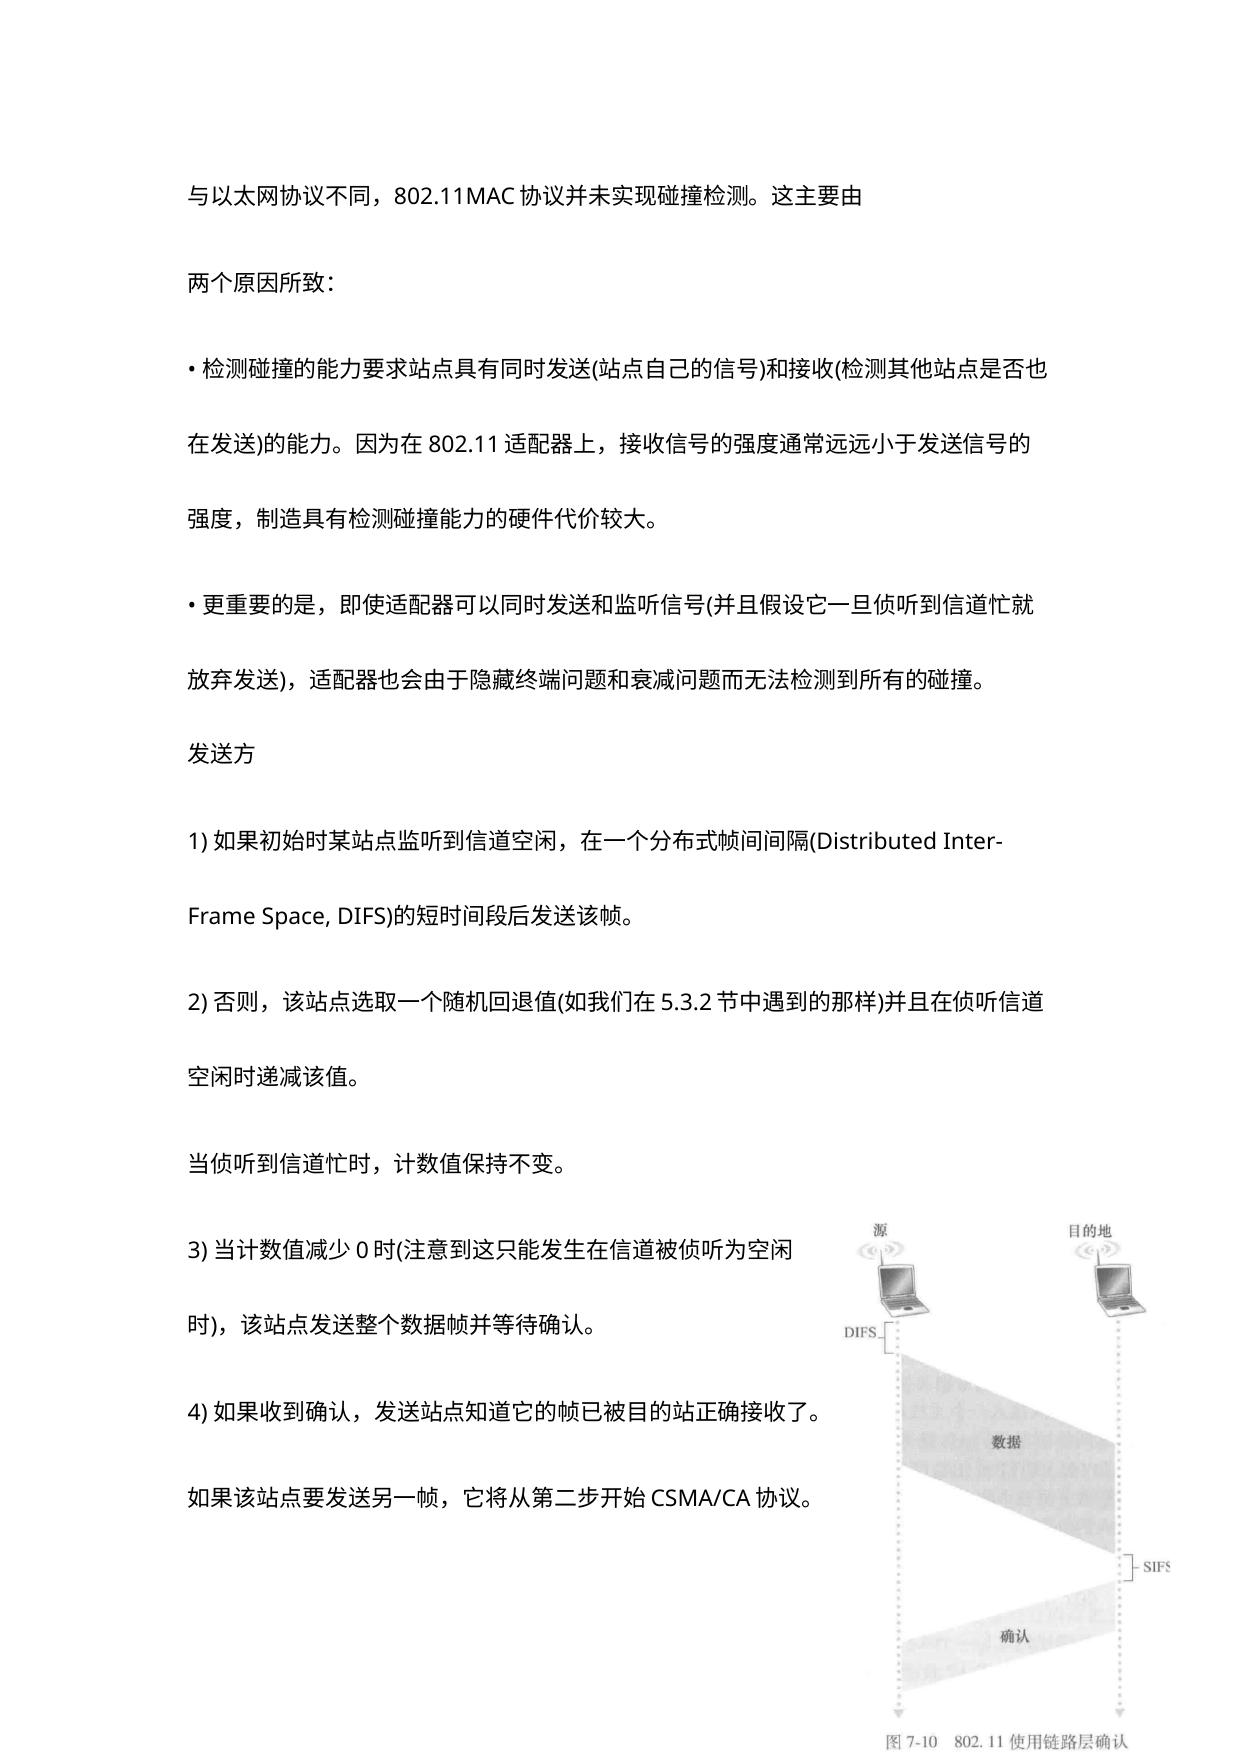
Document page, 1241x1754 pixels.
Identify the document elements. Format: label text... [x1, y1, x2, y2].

text • 检测碰撞的能力要求站点具有同时发送(站点自己的信号)和接收(检测其他站点是否也在发送)的能力。因为在802.11适配器上，接收信号的强度通常远远小于发送信号的强度，制造具有检测碰撞能力的硬件代价较大。 [187, 812, 1053, 1026]
text 1) 如果初始时某站点监听到信道空闲，在一个分布式帧间间隔(Distributed Inter-Frame Space, DIFS)的短时间段后发送该帧。 [187, 1283, 1053, 1423]
text 2) 否则，该站点选取一个随机回退值(如我们在5.3.2节中遇到的那样)并且在侦听信道空闲时递减该值。 [187, 1445, 1053, 1584]
text • 更重要的是，即使适配器可以同时发送和监听信号(并且假设它一旦侦听到信道忙就放弃发送)，适配器也会由于隐藏终端问题和衰减问题而无法检测到所有的碰撞。 发送方 [187, 1047, 1053, 1262]
text 两个原因所致： [187, 725, 1053, 790]
text 与以太网协议不同，802.11MAC协议并未实现碰撞检测。这主要由 [187, 638, 1053, 703]
picture [187, 165, 1053, 614]
